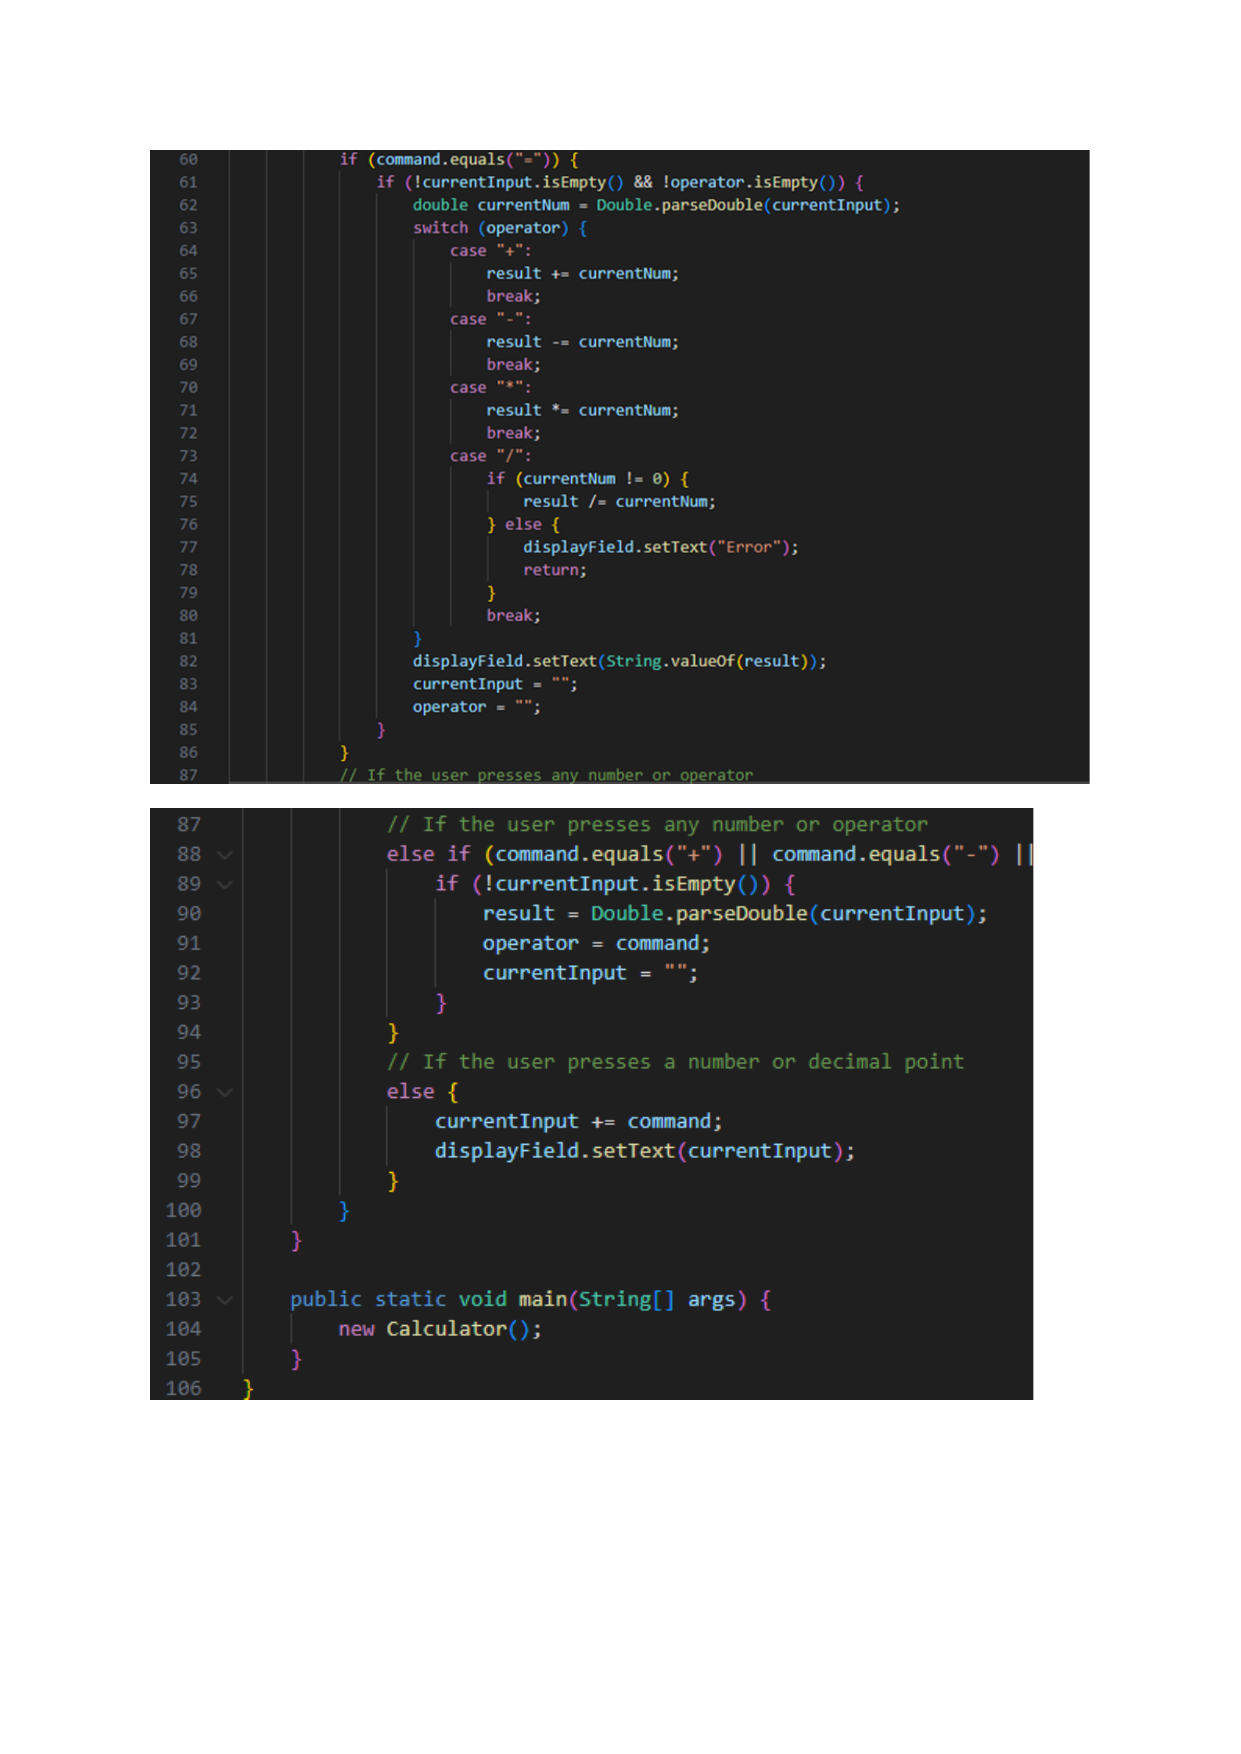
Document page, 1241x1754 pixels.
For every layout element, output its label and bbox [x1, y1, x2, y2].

picture [150, 150, 1090, 784]
picture [150, 808, 1034, 1400]
